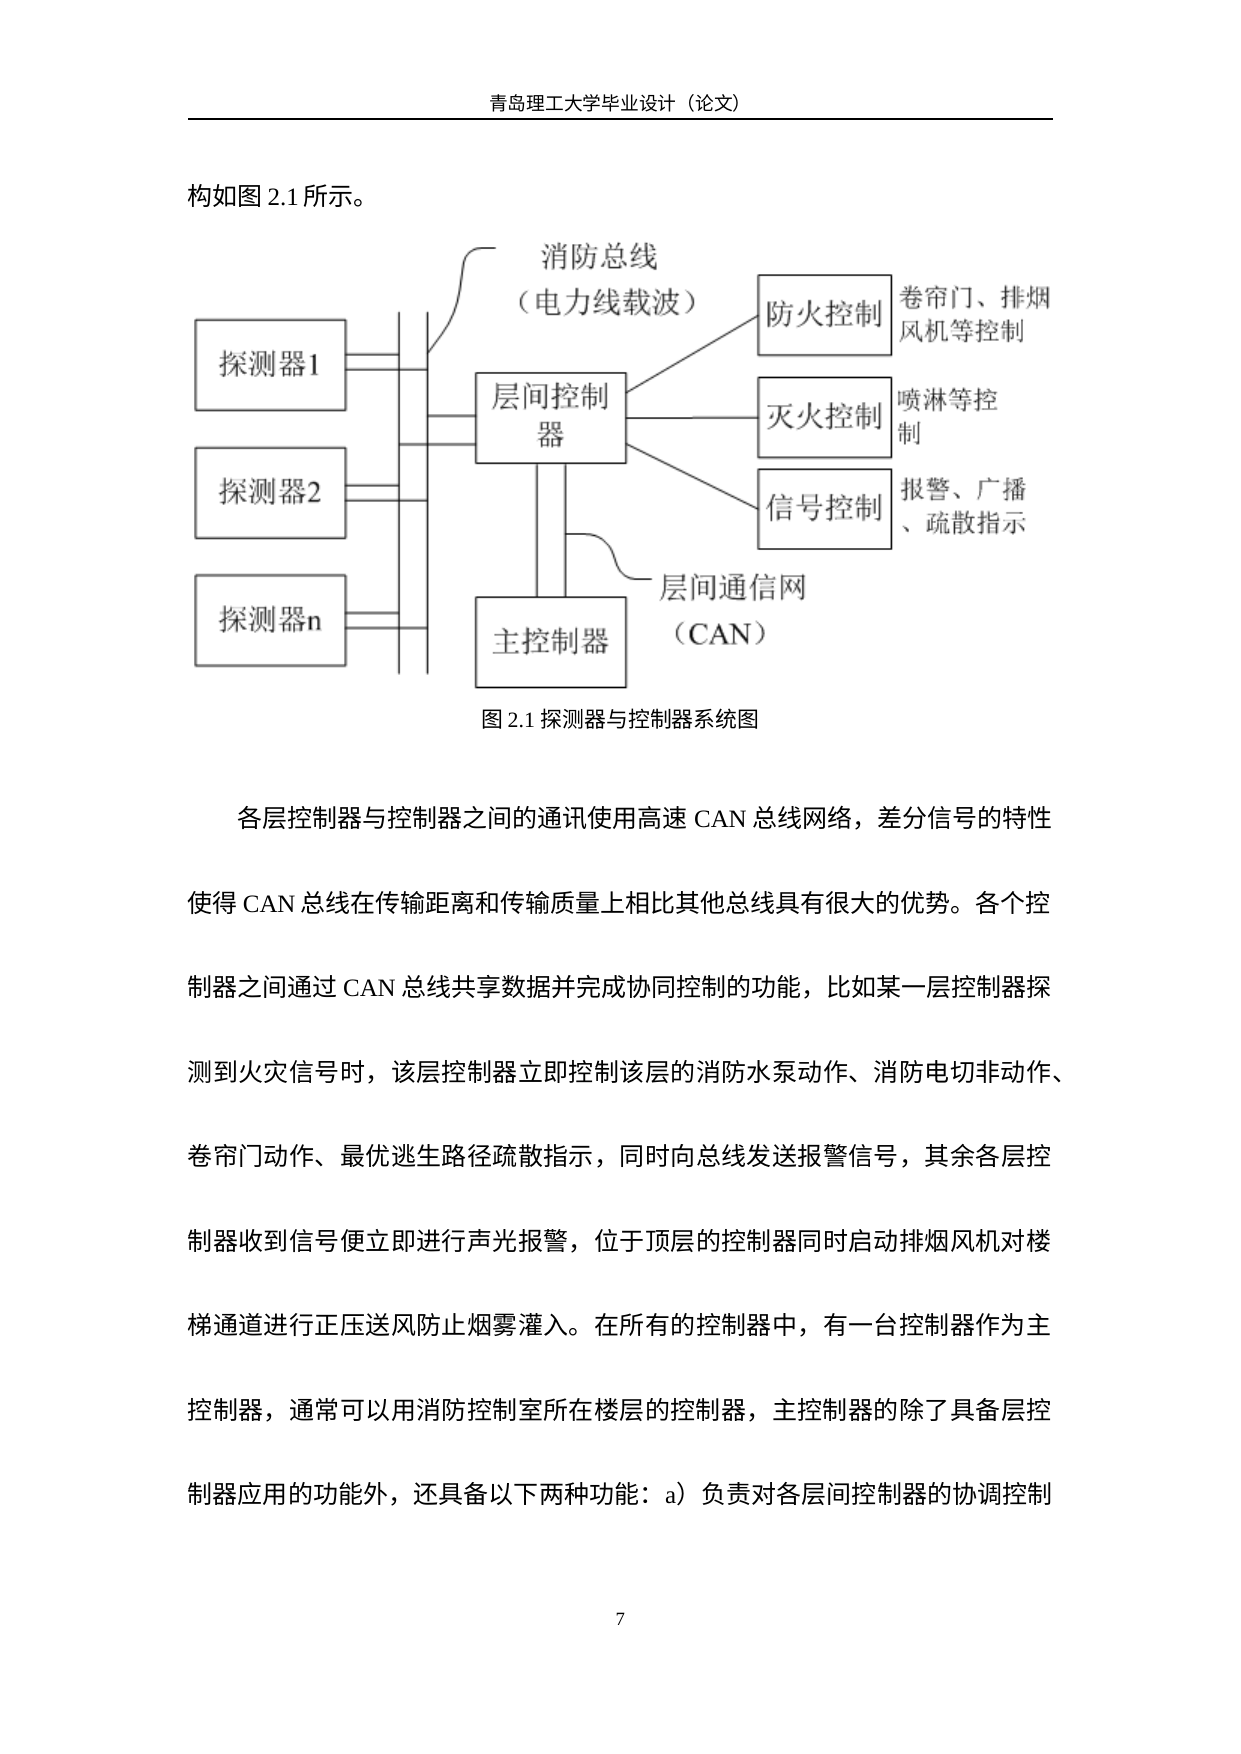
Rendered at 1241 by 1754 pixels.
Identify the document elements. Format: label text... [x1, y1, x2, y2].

picture [187, 237, 1053, 693]
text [187, 162, 1053, 227]
text 图2.1 探测器与控制器系统图 [187, 701, 1053, 734]
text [187, 784, 1053, 1525]
